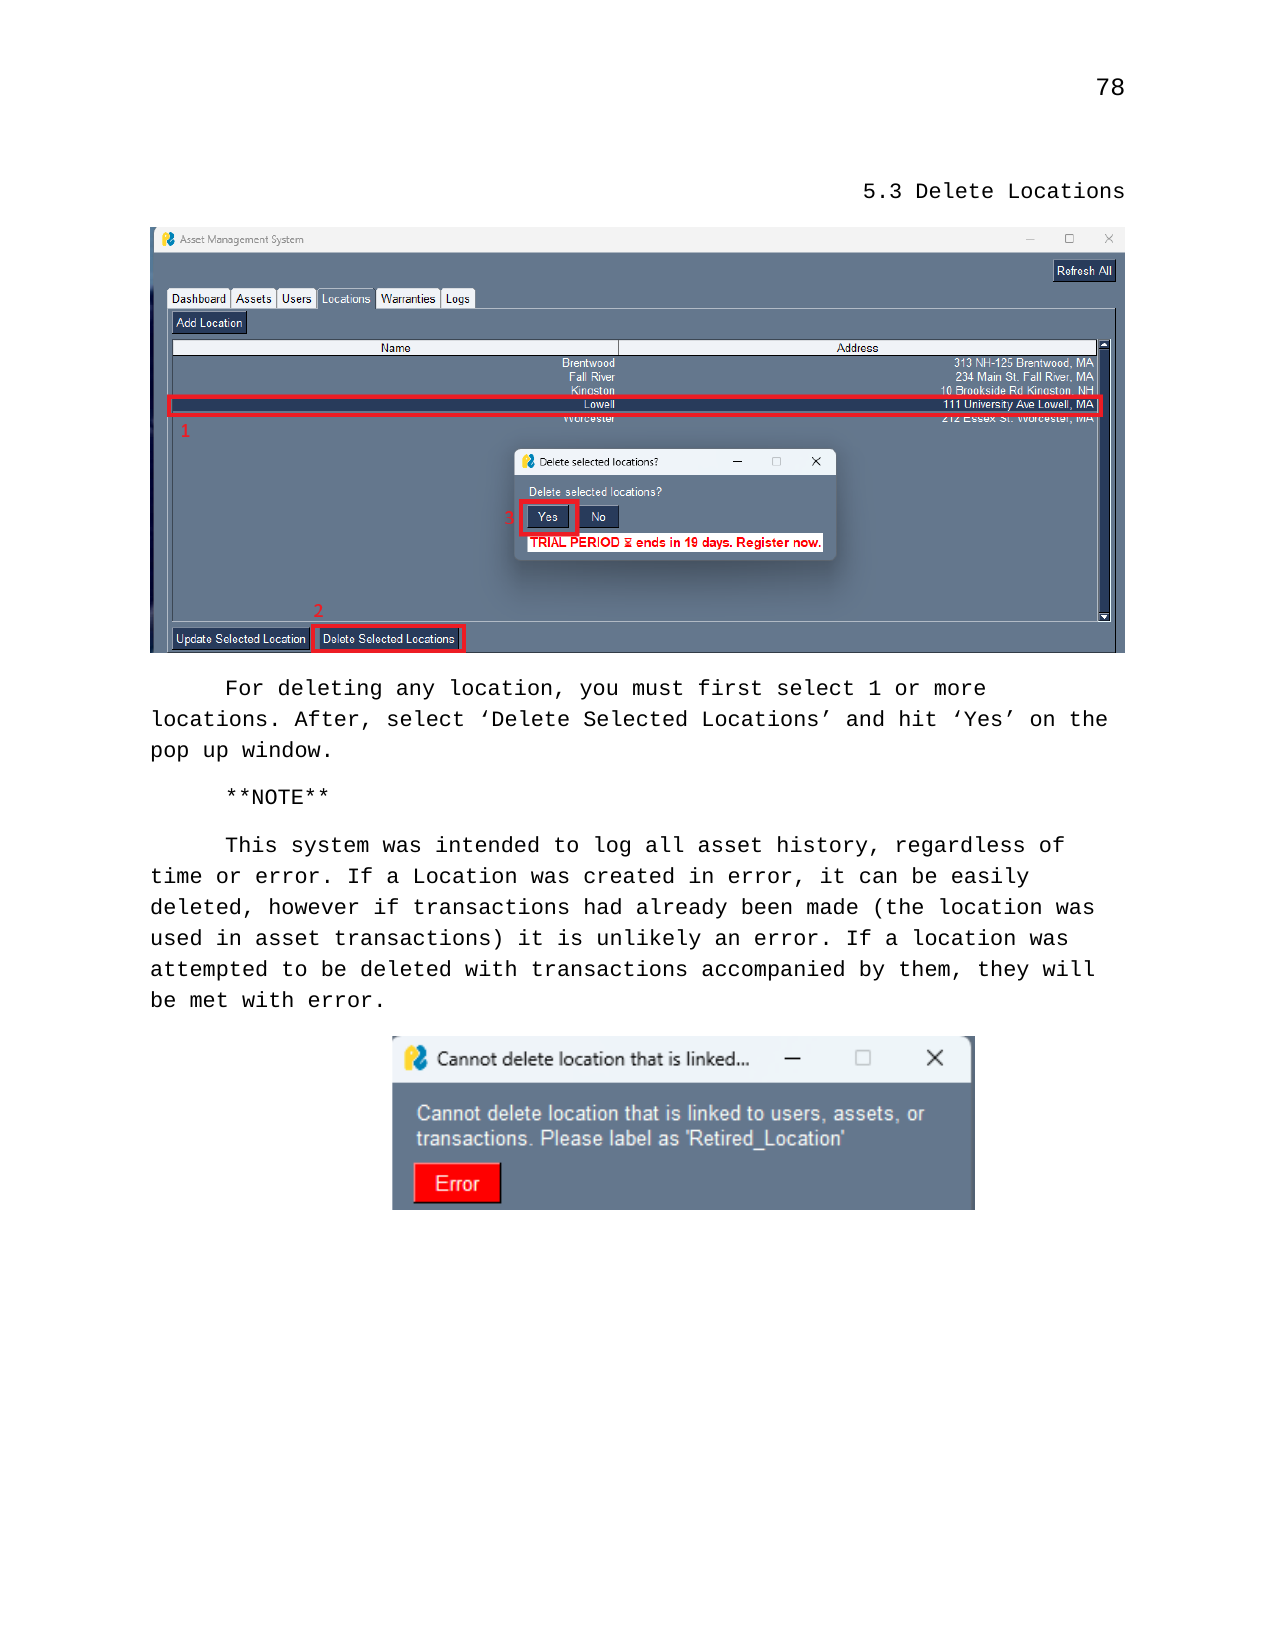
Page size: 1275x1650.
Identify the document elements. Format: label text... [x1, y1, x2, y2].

text This system was intended to log all asset history, regardless of time or error. If a Location was created in error, it can be easily deleted, however if transactions had already been made (the location was used in asset transactions) it is unlikely an error. If a location was attempted to be deleted with transactions accompanied by them, they will be met with error. [150, 834, 1125, 1014]
picture [392, 1036, 975, 1210]
picture [150, 227, 1125, 653]
text **NOTE** [150, 787, 1125, 811]
text 5.3 Delete Locations [150, 180, 1125, 204]
text For deleting any location, you must first select 1 or more locations. After, select ‘Delete Selected Locations’ and hit ‘Yes’ on the pop up window. [150, 677, 1125, 764]
